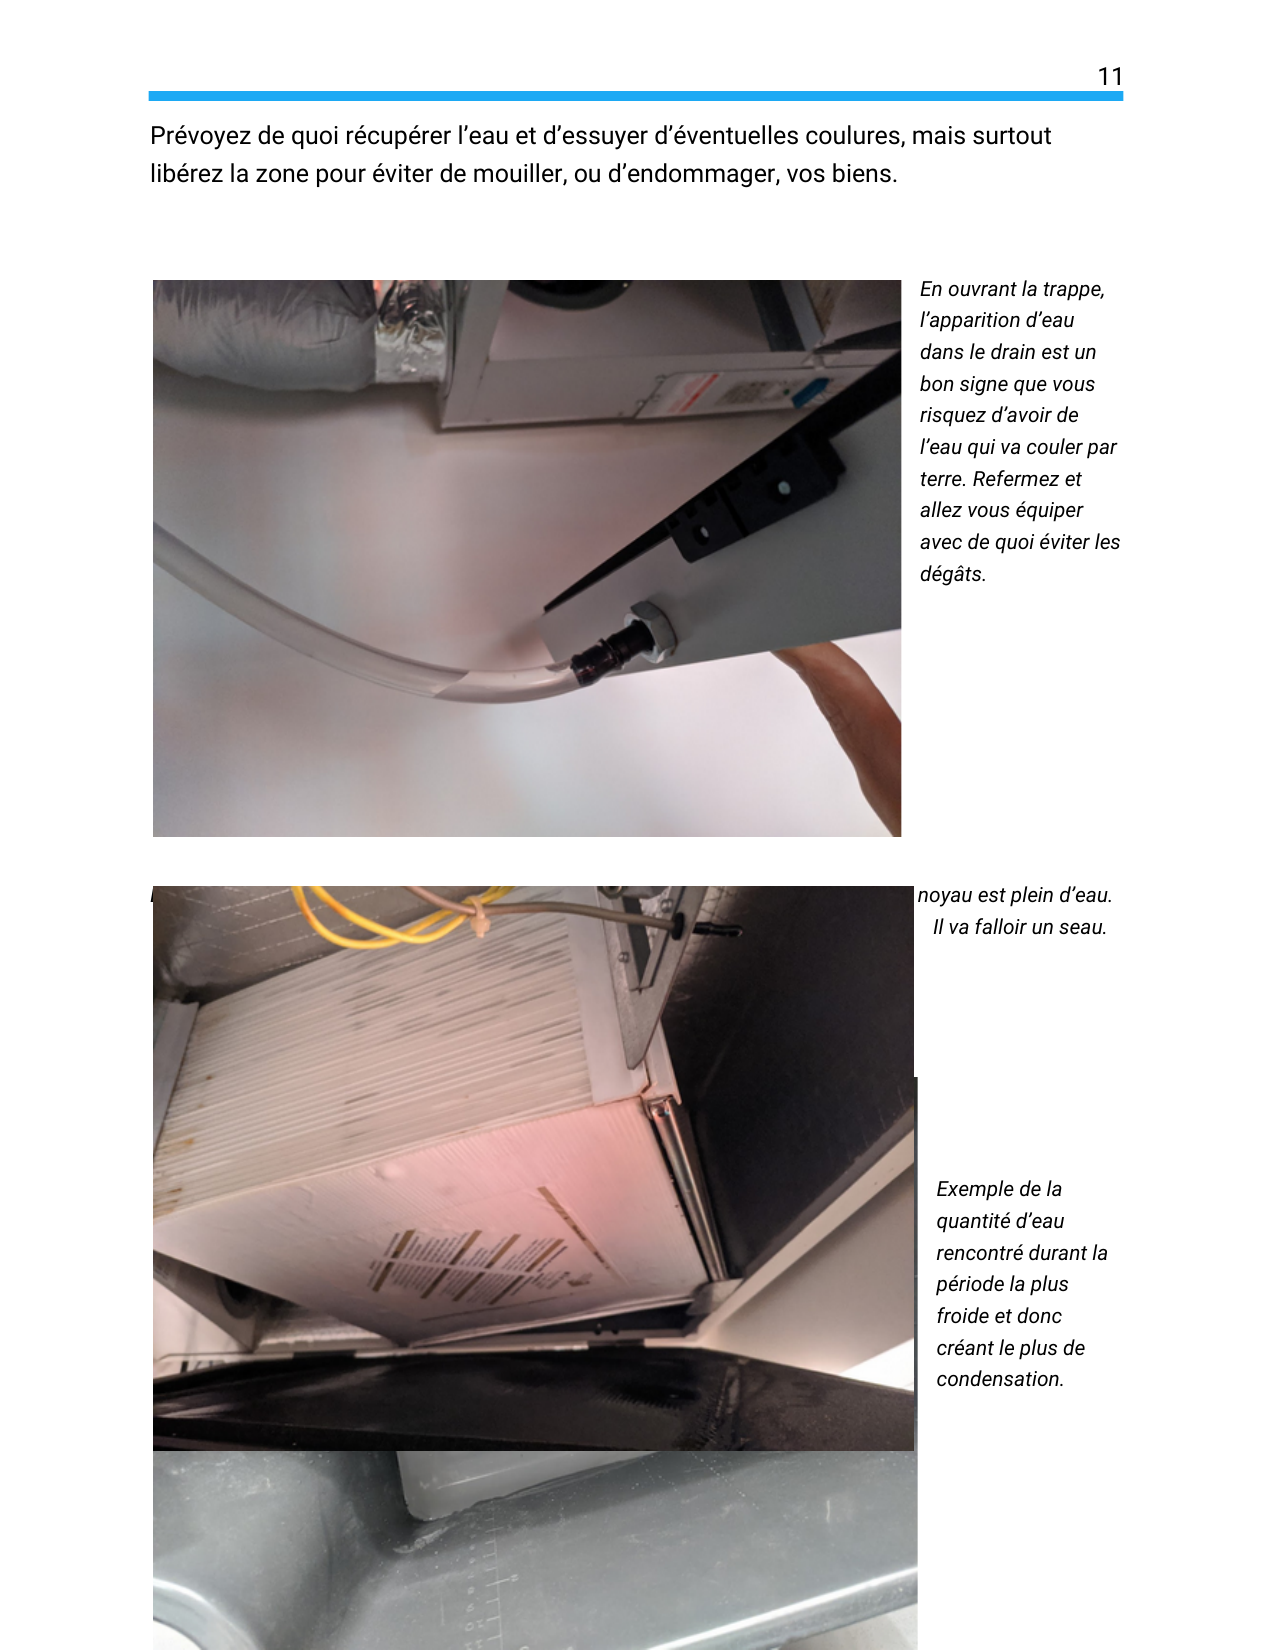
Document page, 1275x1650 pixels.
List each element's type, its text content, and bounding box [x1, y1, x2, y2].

picture [153, 886, 918, 1650]
text Exemple de la quantité d’eau rencontré durant la période la plus froide et donc créant le plus de condensation. [918, 1177, 1125, 1392]
picture [153, 280, 902, 837]
text En ouvrant la trappe, l’apparition d’eau dans le drain est un bon signe que vous risquez d’avoir de l’eau qui va couler par terre. Refermez et allez vous équiper avec de quoi éviter les dégâts. [150, 277, 1125, 586]
text En plein hiver, période avec la plus grosse condensation, on voit ici des signes que le noyau est plein d’eau. Il va falloir un seau. [150, 883, 1125, 939]
picture [148, 91, 1124, 101]
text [150, 121, 1125, 188]
